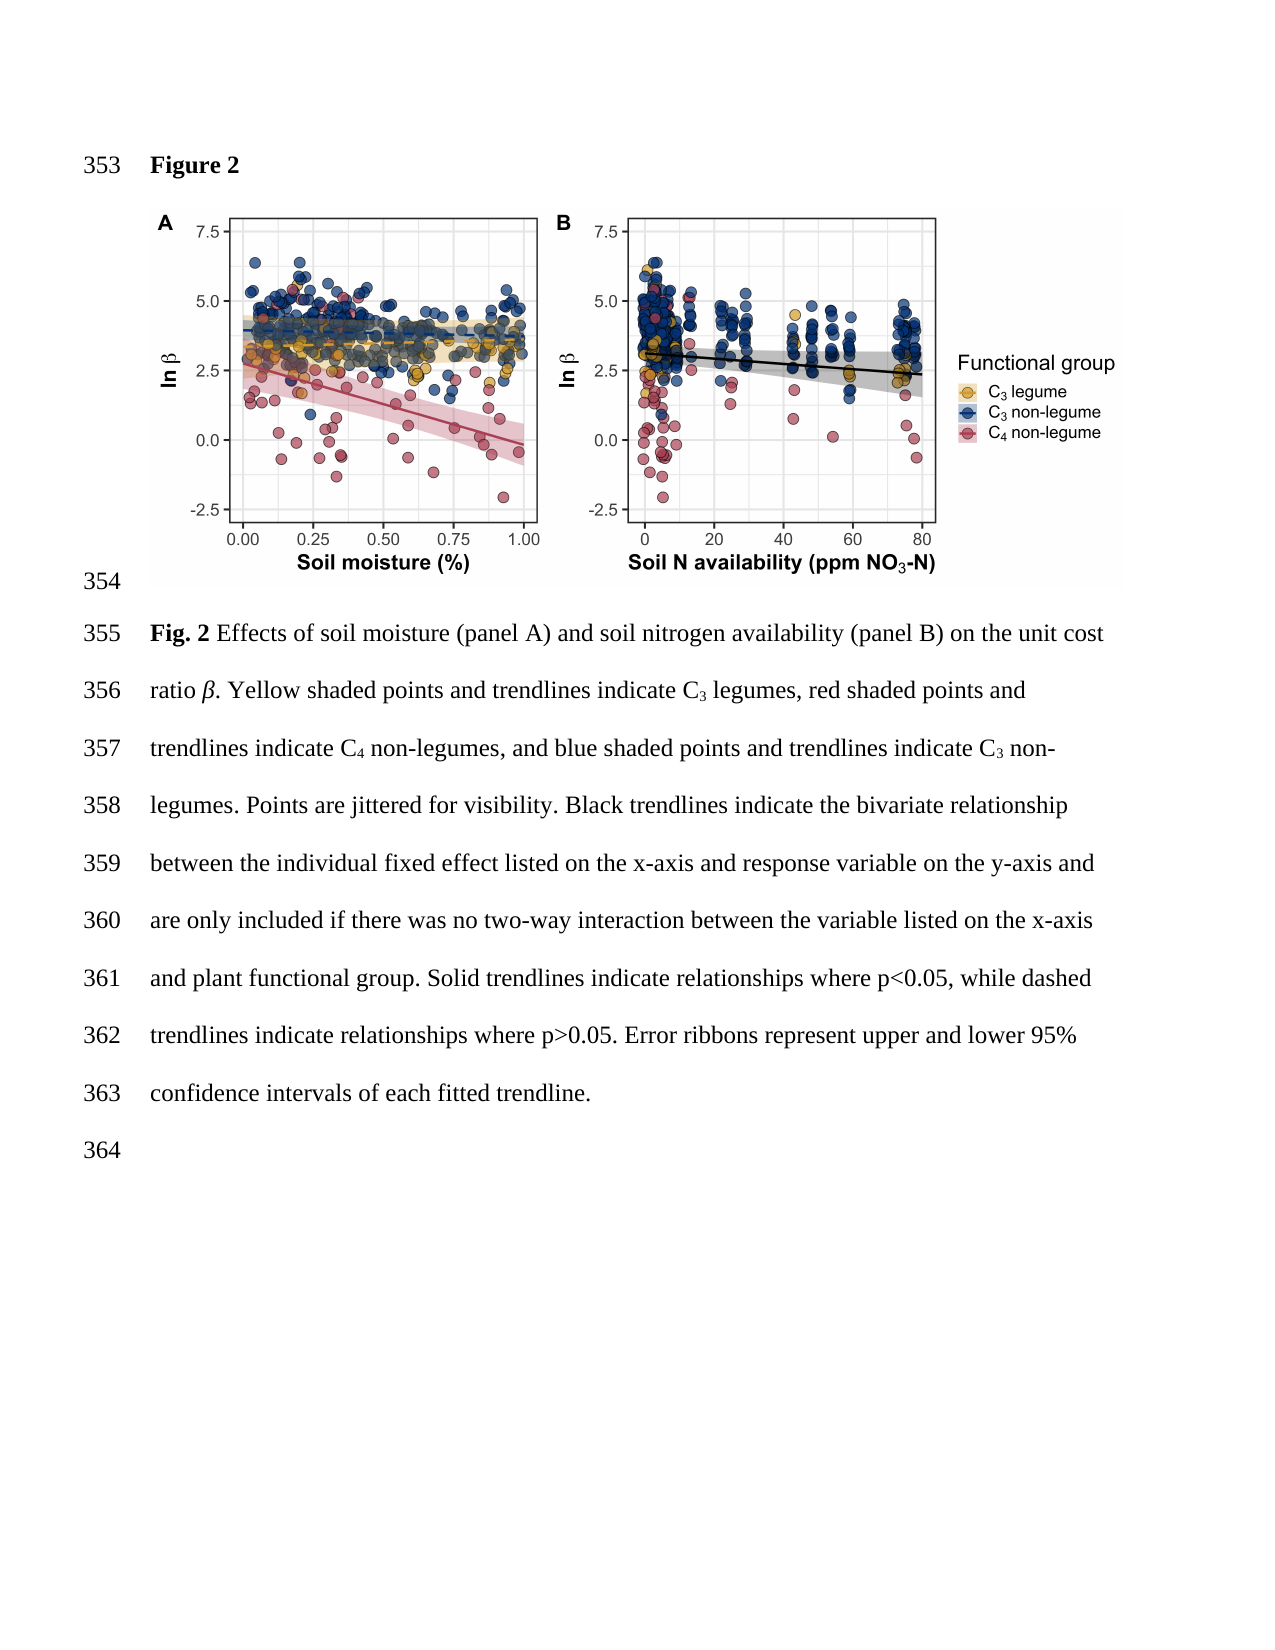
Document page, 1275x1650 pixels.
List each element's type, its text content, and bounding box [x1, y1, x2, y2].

picture [150, 207, 1125, 589]
text Fig. 2 Effects of soil moisture (panel A) and soil nitrogen availability (panel B) on the unit cost ratio β. Yellow shaded points and trendlines indicate C3 legumes, red shaded points and trendlines indicate C4 non-legumes, and blue shaded points and trendlines indicate C3 non-legumes. Points are jittered for visibility. Black trendlines indicate the bivariate relationship between the individual fixed effect listed on the x-axis and response variable on the y-axis and are only included if there was no two-way interaction between the variable listed on the x-axis and plant functional group. Solid trendlines indicate relationships where p<0.05, while dashed trendlines indicate relationships where p>0.05. Error ribbons represent upper and lower 95% confidence intervals of each fitted trendline. [150, 618, 1125, 1107]
text Figure 2 [150, 150, 1125, 179]
